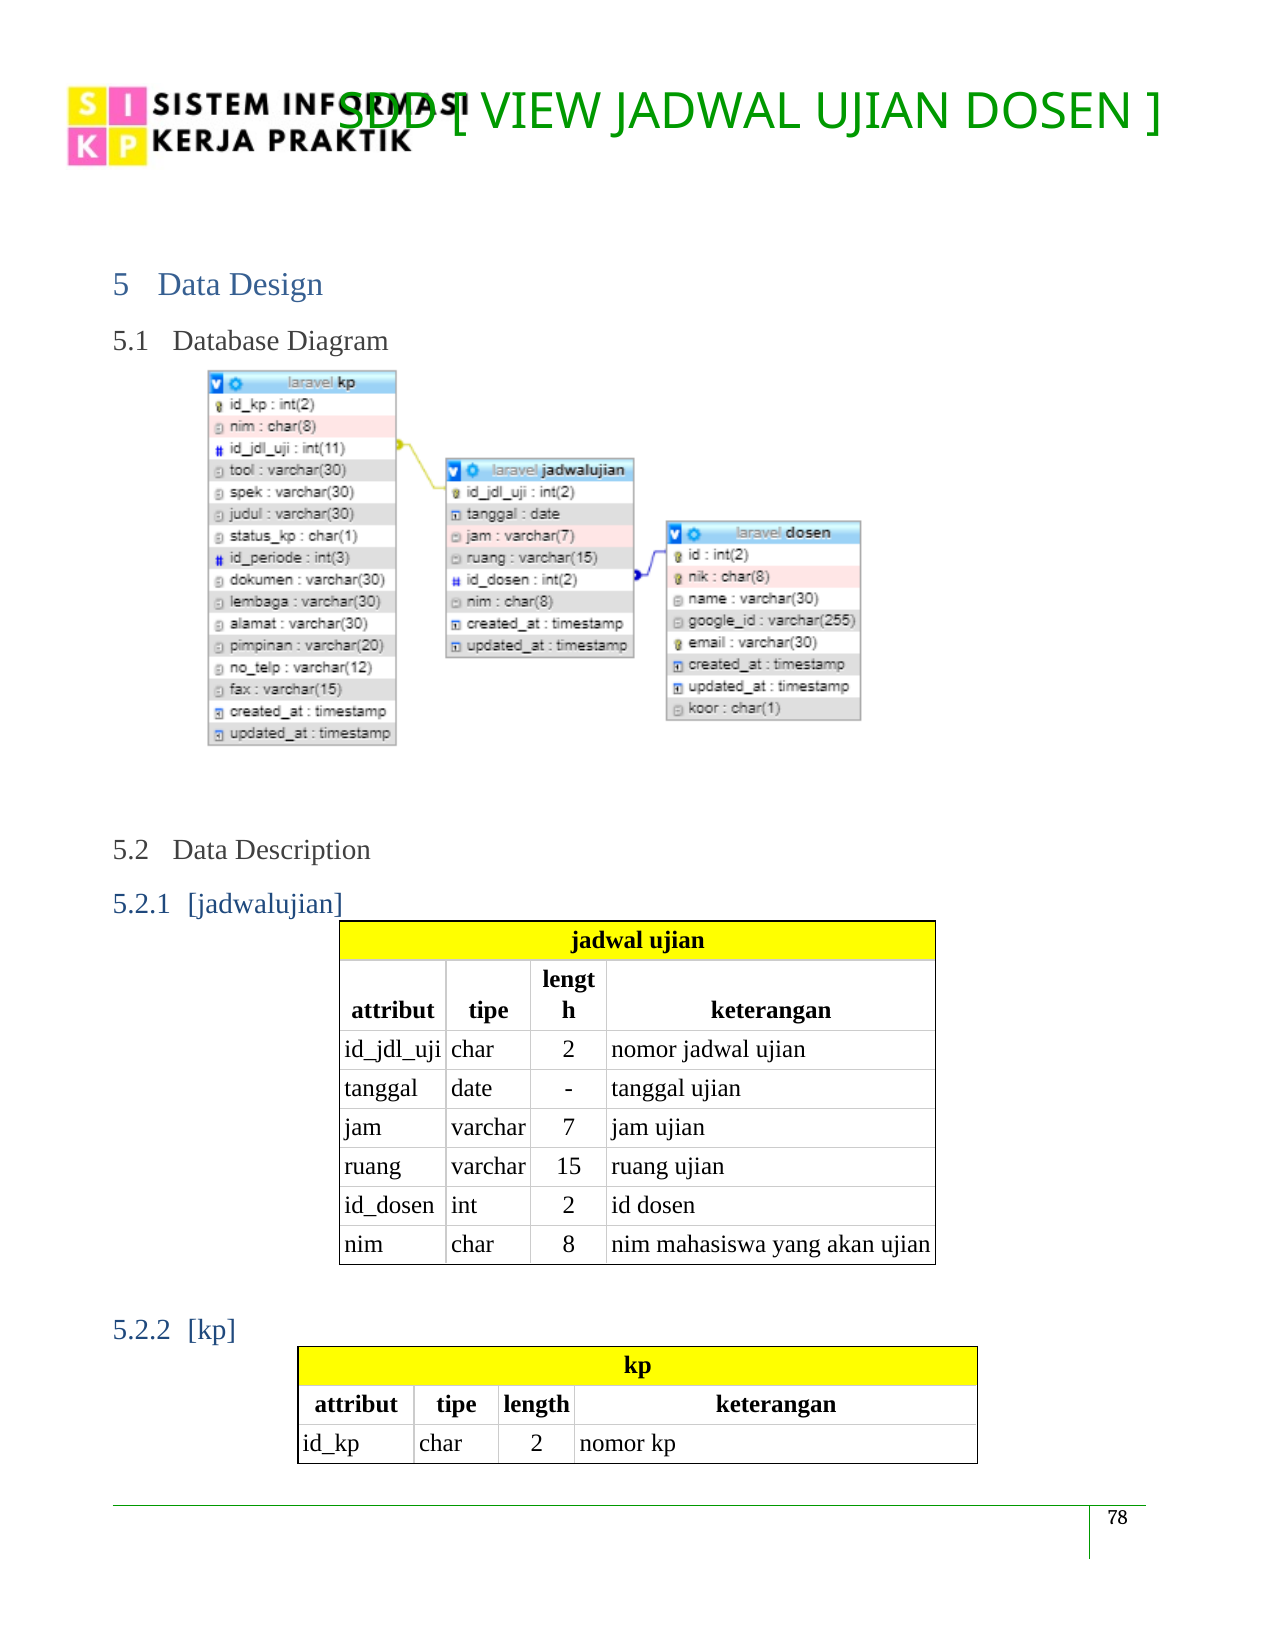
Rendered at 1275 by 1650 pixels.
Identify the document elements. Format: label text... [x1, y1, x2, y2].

table_cell char [447, 1031, 530, 1069]
table_cell jam ujian [607, 1109, 935, 1147]
table_header kp [299, 1347, 977, 1385]
picture [65, 83, 471, 170]
subtitle [jadwalujian] [112, 887, 1162, 920]
table_cell date [447, 1070, 530, 1108]
table_cell nim mahasiswa yang akan ujian [607, 1226, 935, 1263]
table_cell tipe [415, 1386, 498, 1424]
table_cell nomor kp [575, 1424, 977, 1463]
table_cell int [447, 1187, 530, 1224]
subtitle Data Design [112, 264, 1162, 302]
table_cell length [499, 1386, 574, 1424]
table_cell id_kp [299, 1425, 413, 1463]
table_cell 2 [499, 1425, 574, 1463]
table_cell tanggal ujian [607, 1070, 935, 1108]
table_cell varchar [447, 1148, 530, 1186]
table_cell ruang [340, 1148, 445, 1186]
table_cell char [415, 1425, 498, 1463]
table_cell 7 [531, 1109, 606, 1147]
table_cell 15 [531, 1148, 606, 1186]
table_cell id_jdl_uji [340, 1031, 445, 1069]
table_cell attribut [299, 1386, 413, 1424]
table_cell 2 [531, 1187, 606, 1224]
table_cell nim [340, 1226, 445, 1263]
table_cell id_dosen [340, 1187, 445, 1224]
subtitle Database Diagram [112, 323, 1162, 356]
table_cell nomor jadwal ujian [607, 1031, 935, 1069]
table_cell id dosen [607, 1187, 935, 1224]
subtitle [kp] [112, 1312, 1162, 1346]
table_cell keterangan [607, 961, 935, 1030]
table_cell - [531, 1070, 606, 1108]
table_cell attribut [340, 961, 445, 1030]
table_cell 8 [531, 1226, 606, 1263]
table_cell length [531, 961, 606, 1030]
table_cell ruang ujian [607, 1148, 935, 1186]
picture [200, 361, 871, 801]
table_cell jam [340, 1109, 445, 1147]
table_cell 2 [531, 1031, 606, 1069]
subtitle Data Description [112, 832, 1162, 866]
table_cell char [447, 1226, 530, 1263]
table_cell varchar [447, 1109, 530, 1147]
table_cell tipe [447, 961, 530, 1030]
table_header jadwal ujian [340, 922, 935, 959]
table_cell tanggal [340, 1070, 445, 1108]
table_cell keterangan [575, 1385, 977, 1424]
